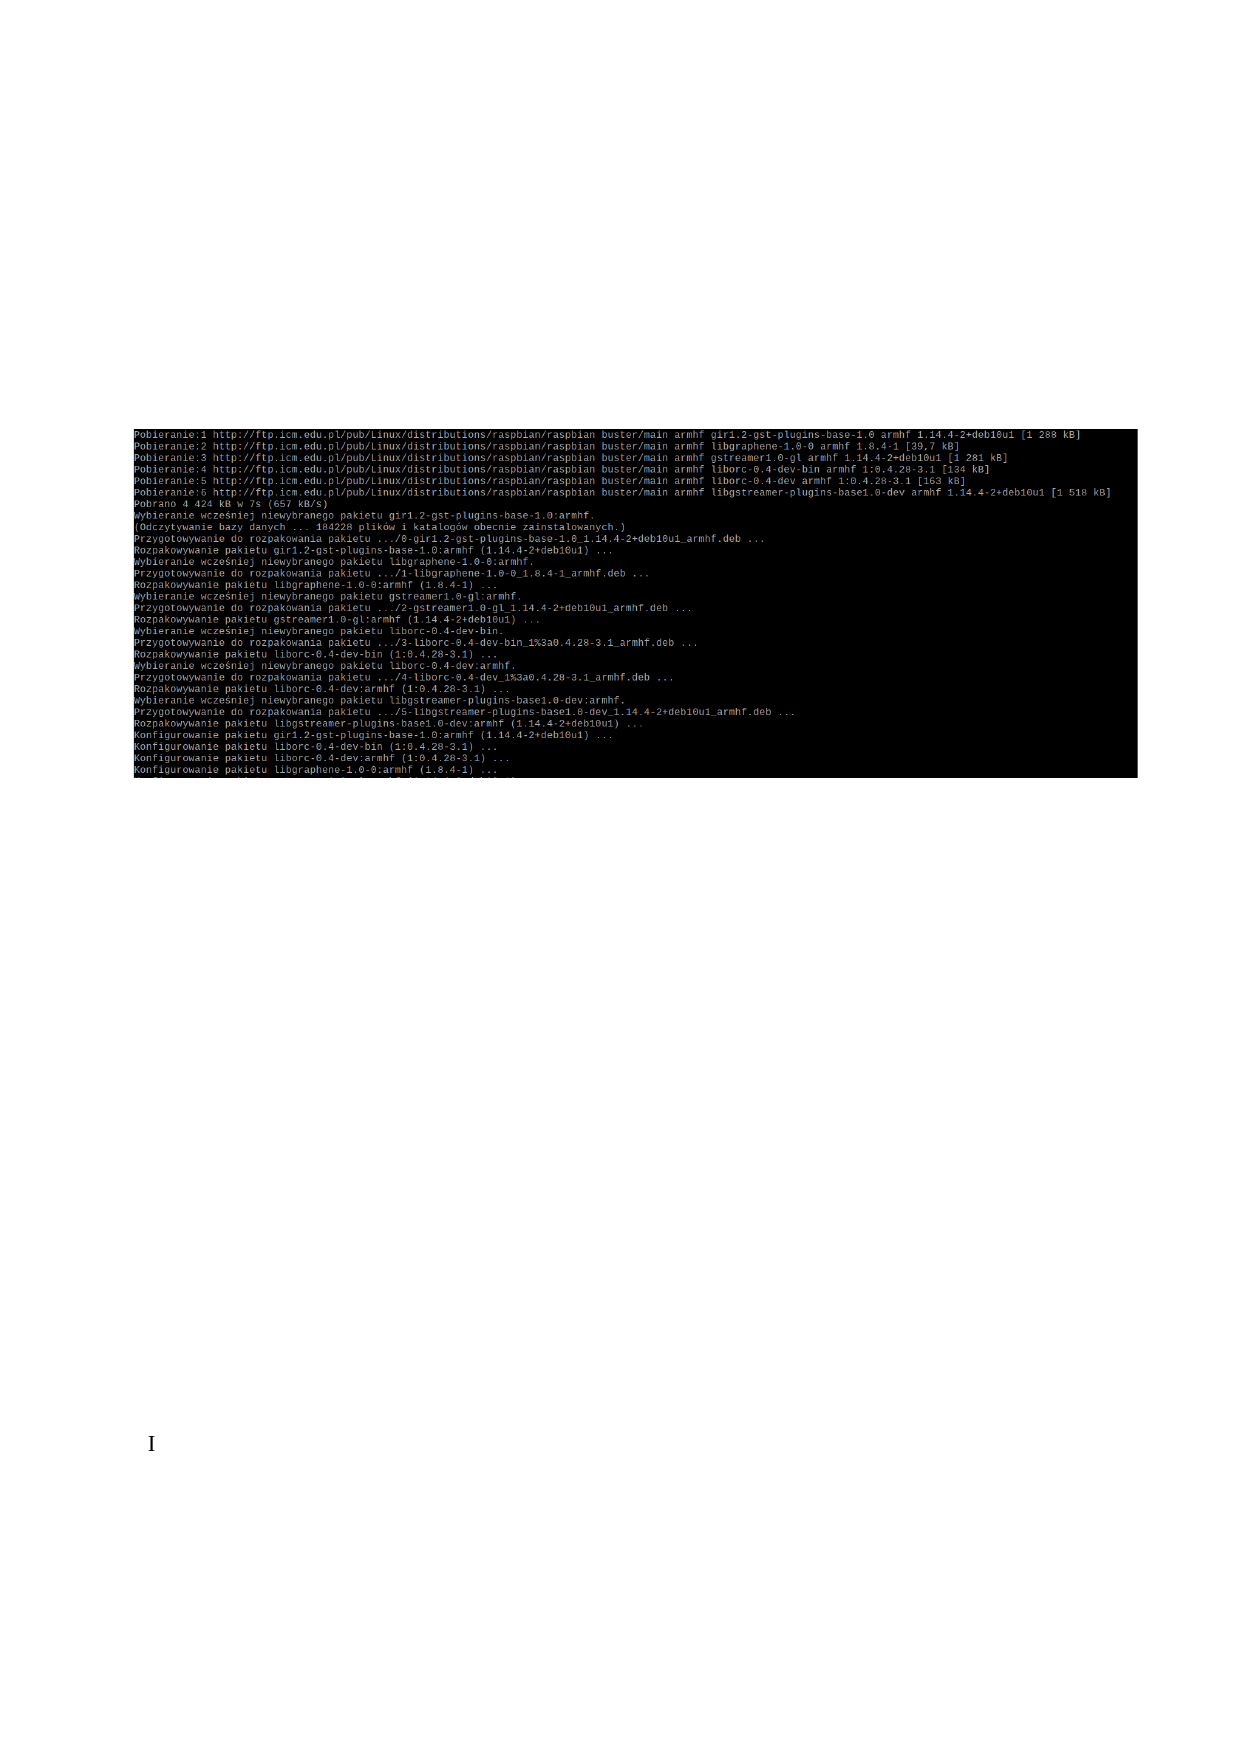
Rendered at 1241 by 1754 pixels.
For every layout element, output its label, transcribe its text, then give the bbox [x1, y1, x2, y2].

text I [148, 1430, 1092, 1456]
picture [133, 429, 1138, 778]
